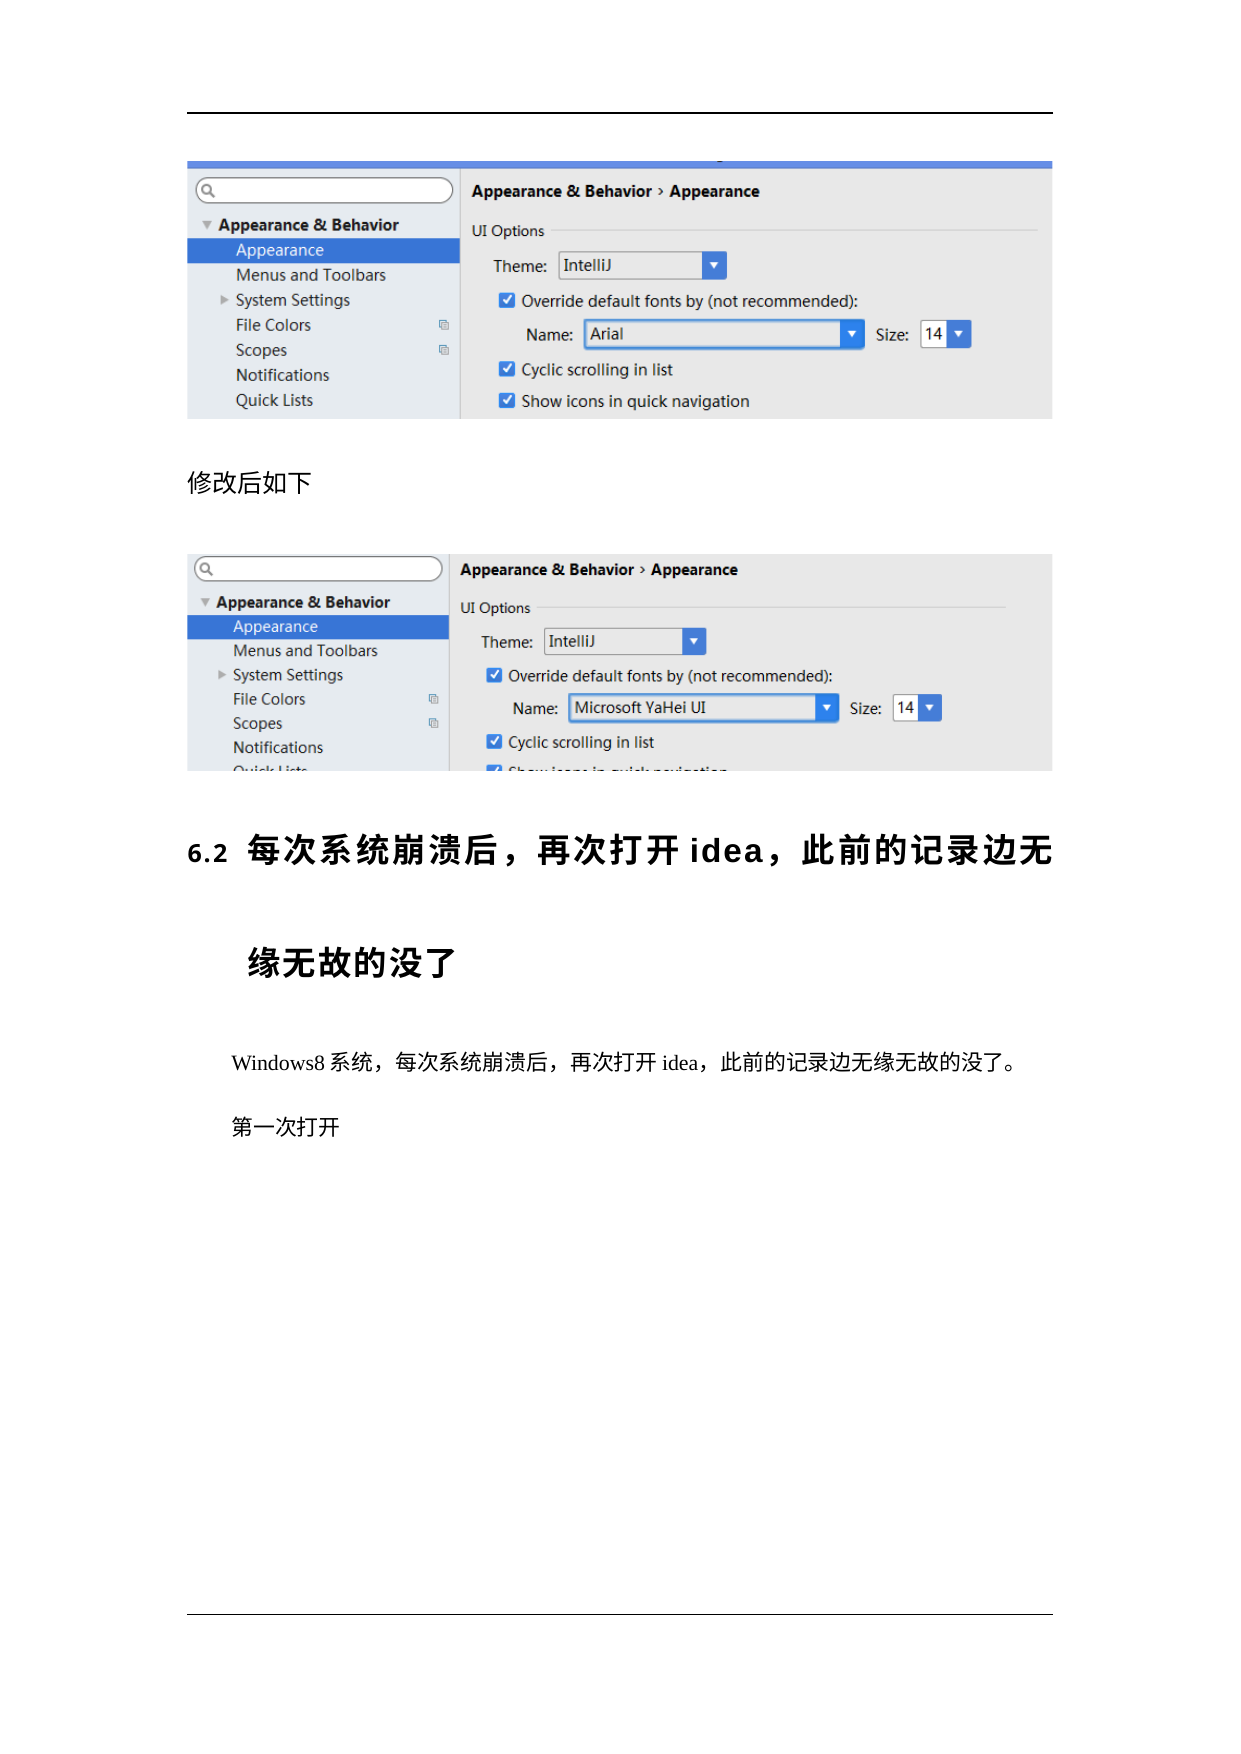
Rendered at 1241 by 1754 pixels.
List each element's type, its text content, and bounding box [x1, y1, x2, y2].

text 修改后如下 [187, 449, 1053, 514]
text Windows8系统，每次系统崩溃后，再次打开idea，此前的记录边无缘无故的没了。 [187, 1044, 1053, 1077]
text 第一次打开 [187, 1109, 1053, 1142]
picture [187, 554, 1053, 771]
subtitle 每次系统崩溃后，再次打开idea，此前的记录边无缘无故的没了 [187, 816, 1053, 993]
picture [187, 161, 1053, 419]
